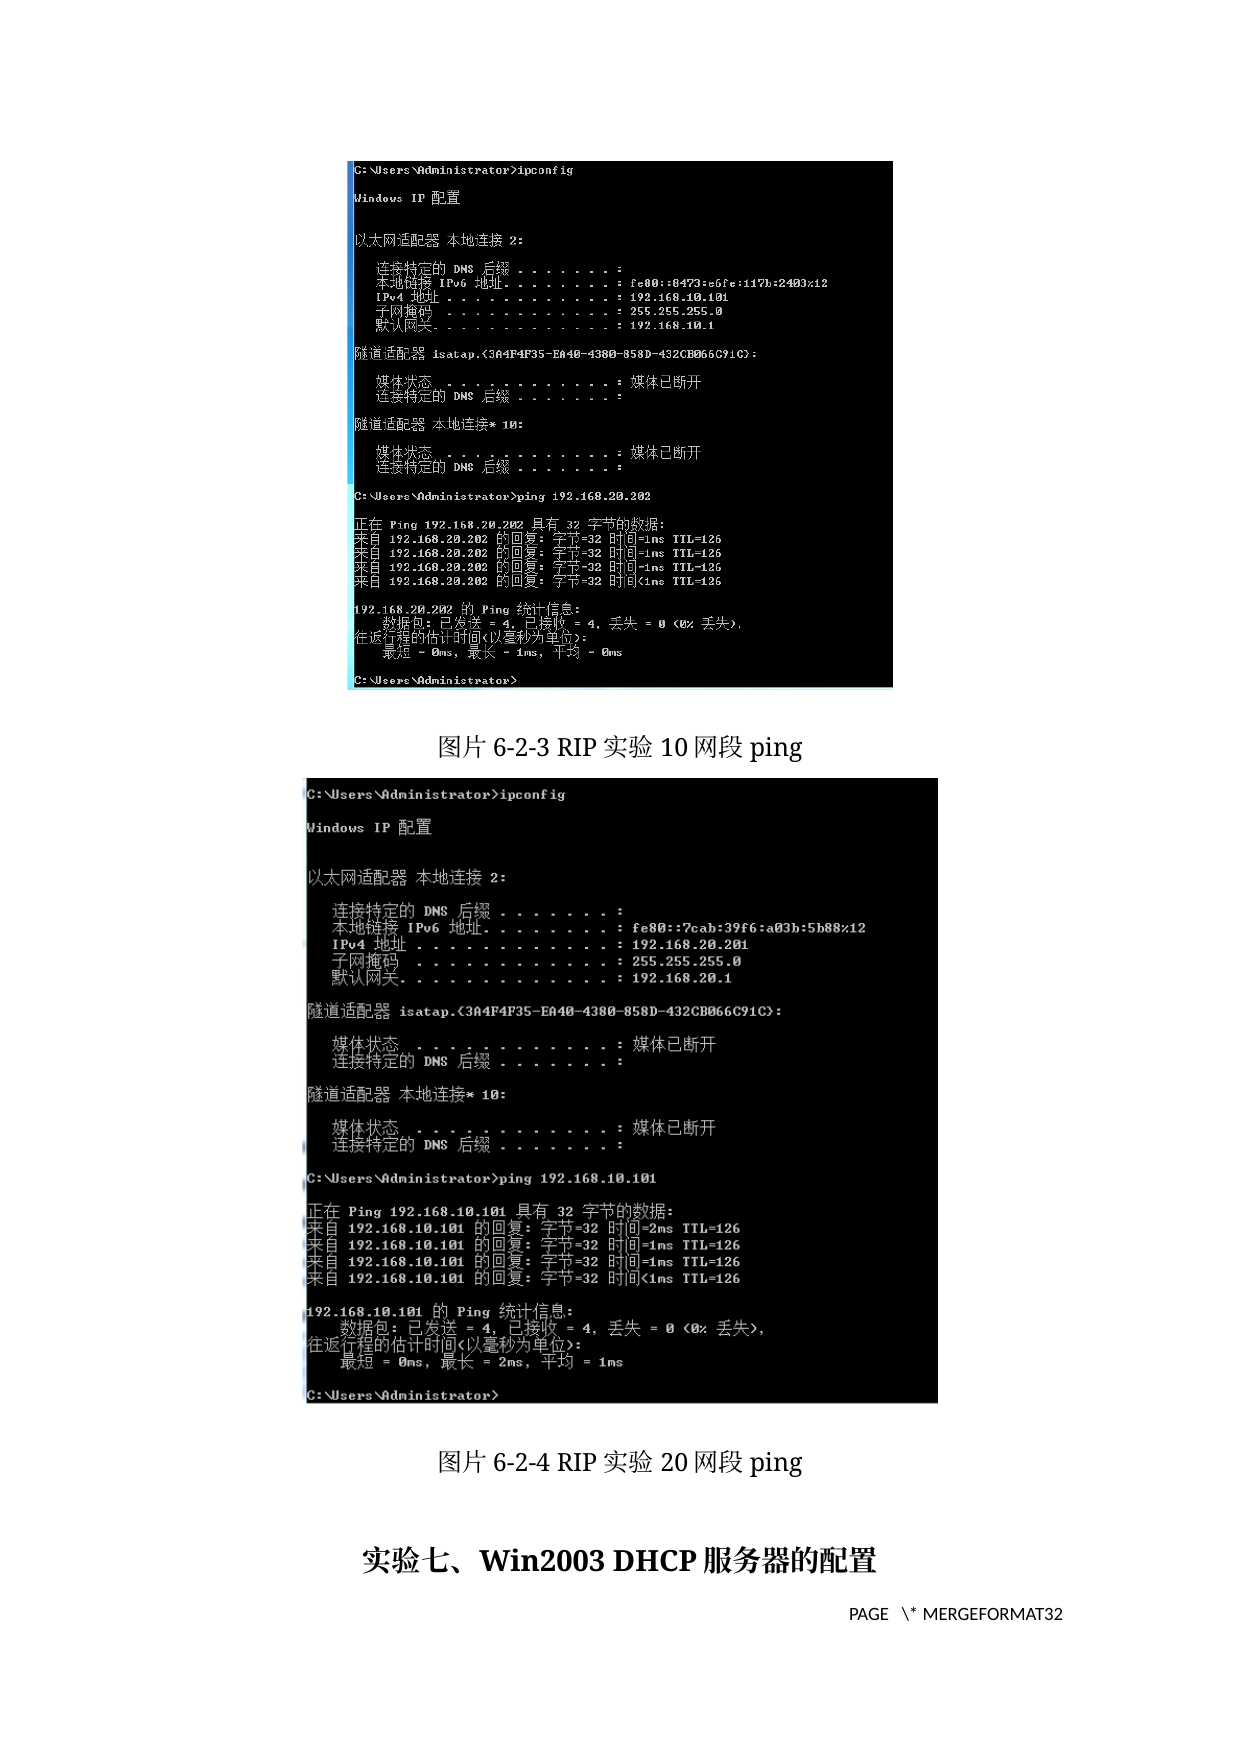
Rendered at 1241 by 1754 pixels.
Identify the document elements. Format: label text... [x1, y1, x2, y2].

text 图片6-2-3 RIP 实验 10网段 ping [177, 713, 1063, 778]
text 实验七、Win2003 DHCP服务器的配置 [177, 1526, 1063, 1591]
text 图片6-2-4 RIP 实验 20网段 ping [177, 1428, 1063, 1493]
picture [347, 161, 893, 690]
picture [302, 778, 938, 1405]
